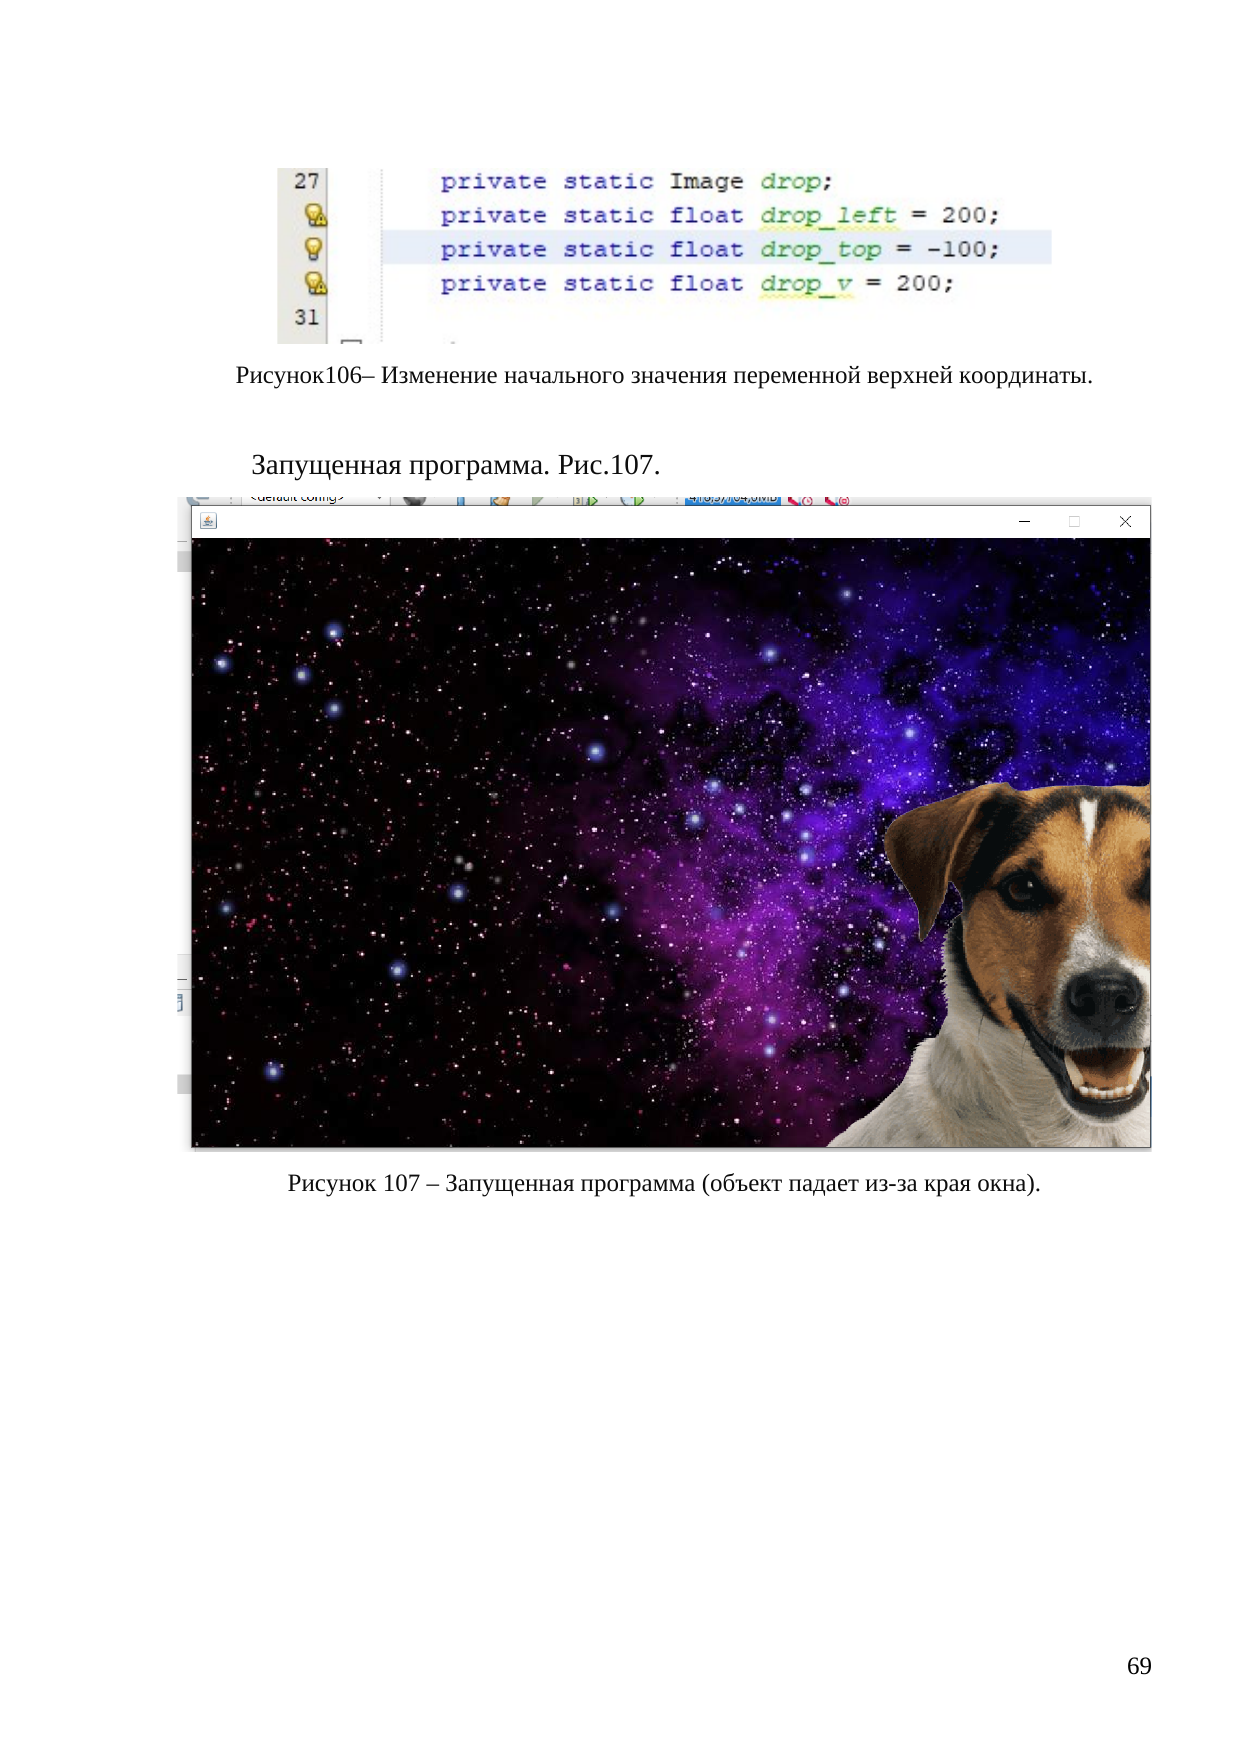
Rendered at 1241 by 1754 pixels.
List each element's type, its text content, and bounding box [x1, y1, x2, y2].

picture [277, 168, 1052, 344]
text Рисунок106– Изменение начального значения переменной верхней координаты. [177, 361, 1152, 389]
picture [177, 497, 1152, 1152]
text Рисунок 107 – Запущенная программа (объект падает из-за края окна). [177, 1168, 1152, 1197]
text Запущенная программа. Рис.107. [177, 447, 1152, 480]
